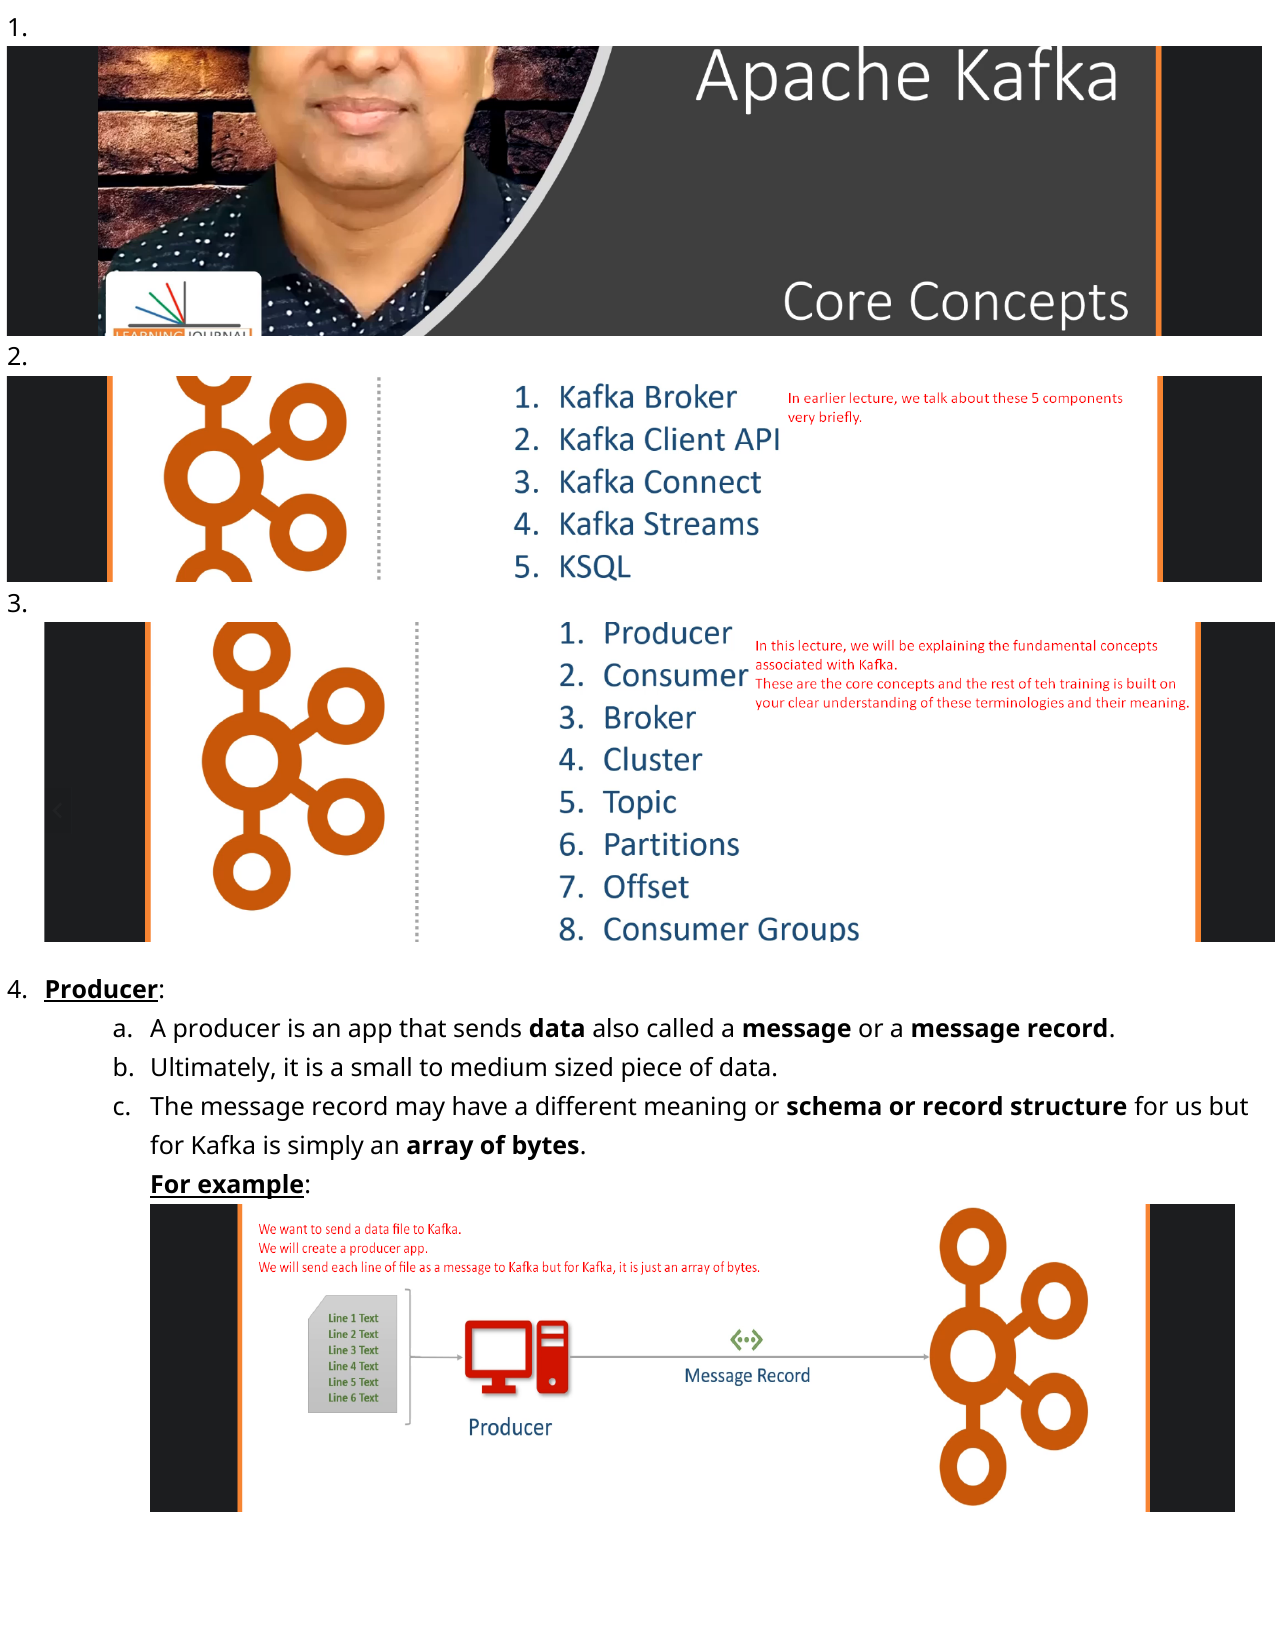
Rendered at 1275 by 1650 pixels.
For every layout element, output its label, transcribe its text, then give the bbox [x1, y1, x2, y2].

picture [44, 622, 1275, 942]
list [112, 1089, 1255, 1511]
picture [6, 376, 1262, 582]
picture [6, 46, 1262, 336]
list Ultimately, it is a small to medium sized piece of data. [112, 1050, 1255, 1084]
list A producer is an app that sends data also called a message or a message record. [112, 1011, 1255, 1044]
picture [150, 1204, 1235, 1512]
list Producer: [7, 971, 1255, 1005]
